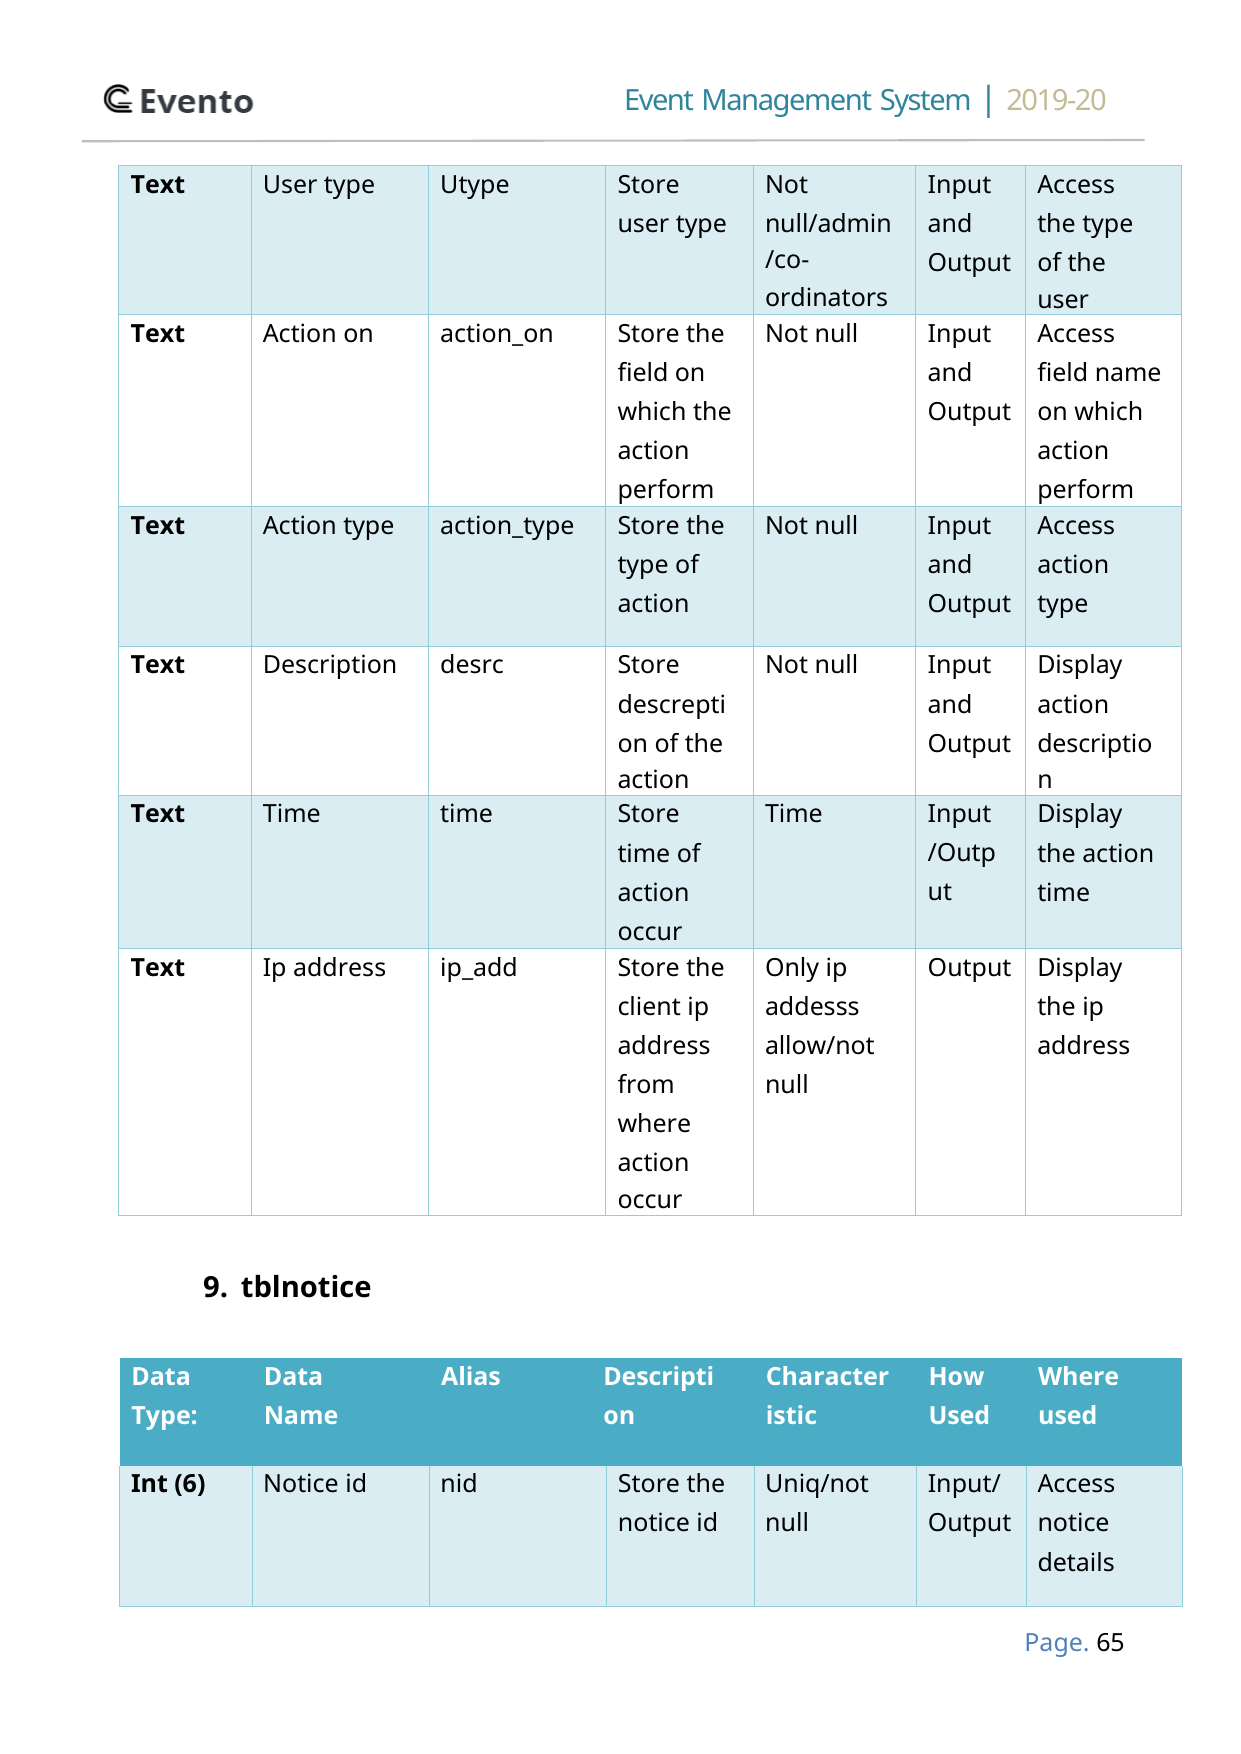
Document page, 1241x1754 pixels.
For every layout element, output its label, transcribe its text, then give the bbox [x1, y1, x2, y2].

table_header Data Name [252, 1358, 429, 1466]
table_cell Text [119, 796, 251, 948]
table_cell Input /Outp ut [916, 796, 1025, 948]
table_cell Text [119, 949, 251, 1214]
table_cell Display the action time [1026, 796, 1181, 948]
table_cell Store descrepti on of the action [606, 647, 753, 795]
table_cell Store the client ip address from where action occur [606, 949, 753, 1214]
table_cell Ip address [252, 949, 428, 1214]
table_cell Access field name on which action perform [1026, 315, 1181, 506]
table_header Utype [429, 166, 605, 314]
table_header Input and Output [916, 166, 1025, 314]
table_header Not null/admin /co- ordinators [754, 166, 915, 314]
table_header Character istic [754, 1358, 917, 1466]
table_cell Notice id [253, 1466, 429, 1606]
table_header Descripti on [606, 1358, 754, 1466]
table_cell ip_add [429, 949, 605, 1214]
table_cell Store the field on which the action perform [606, 315, 753, 506]
table_header Access the type of the user [1026, 166, 1181, 314]
table_cell Store the notice id [607, 1466, 754, 1606]
subtitle tblnotice [203, 1267, 1203, 1306]
table_cell Description [252, 647, 428, 795]
table_header Data Type: [120, 1358, 252, 1466]
table_cell Input and Output [916, 507, 1025, 646]
table_cell Text [119, 647, 251, 795]
table_cell Not null [754, 315, 915, 506]
table_header Where used [1026, 1358, 1182, 1466]
table_cell Not null [754, 507, 915, 646]
table_cell action_type [429, 507, 605, 646]
table_cell Text [119, 315, 251, 506]
table_cell Access notice details [1027, 1466, 1182, 1606]
picture [103, 80, 280, 128]
table_cell Input and Output [916, 647, 1025, 795]
table_header Alias [429, 1358, 606, 1466]
table_cell action_on [429, 315, 605, 506]
table_cell Action type [252, 507, 428, 646]
table_header User type [252, 166, 428, 314]
table_header How Used [917, 1358, 1026, 1466]
table_cell Time [252, 796, 428, 948]
table_cell Display action descriptio n [1026, 647, 1181, 795]
table_header Text [119, 166, 251, 314]
table_cell Only ip addesss allow/not null [754, 949, 915, 1214]
table_cell time [429, 796, 605, 948]
table_cell Time [754, 796, 915, 948]
table_cell nid [430, 1466, 606, 1606]
table_cell Text [119, 507, 251, 646]
table_cell Not null [754, 647, 915, 795]
table_cell Store the type of action [606, 507, 753, 646]
table_cell Int (6) [120, 1466, 252, 1606]
table_cell Input and Output [916, 315, 1025, 506]
table_cell Input/ Output [917, 1466, 1026, 1606]
table_cell desrc [429, 647, 605, 795]
table_cell Output [916, 949, 1025, 1214]
table_cell Store time of action occur [606, 796, 753, 948]
table_cell Uniq/not null [755, 1466, 916, 1606]
table_header Store user type [606, 166, 753, 314]
table_cell Access action type [1026, 507, 1181, 646]
table_cell Display the ip address [1026, 949, 1181, 1214]
table_cell Action on [252, 315, 428, 506]
